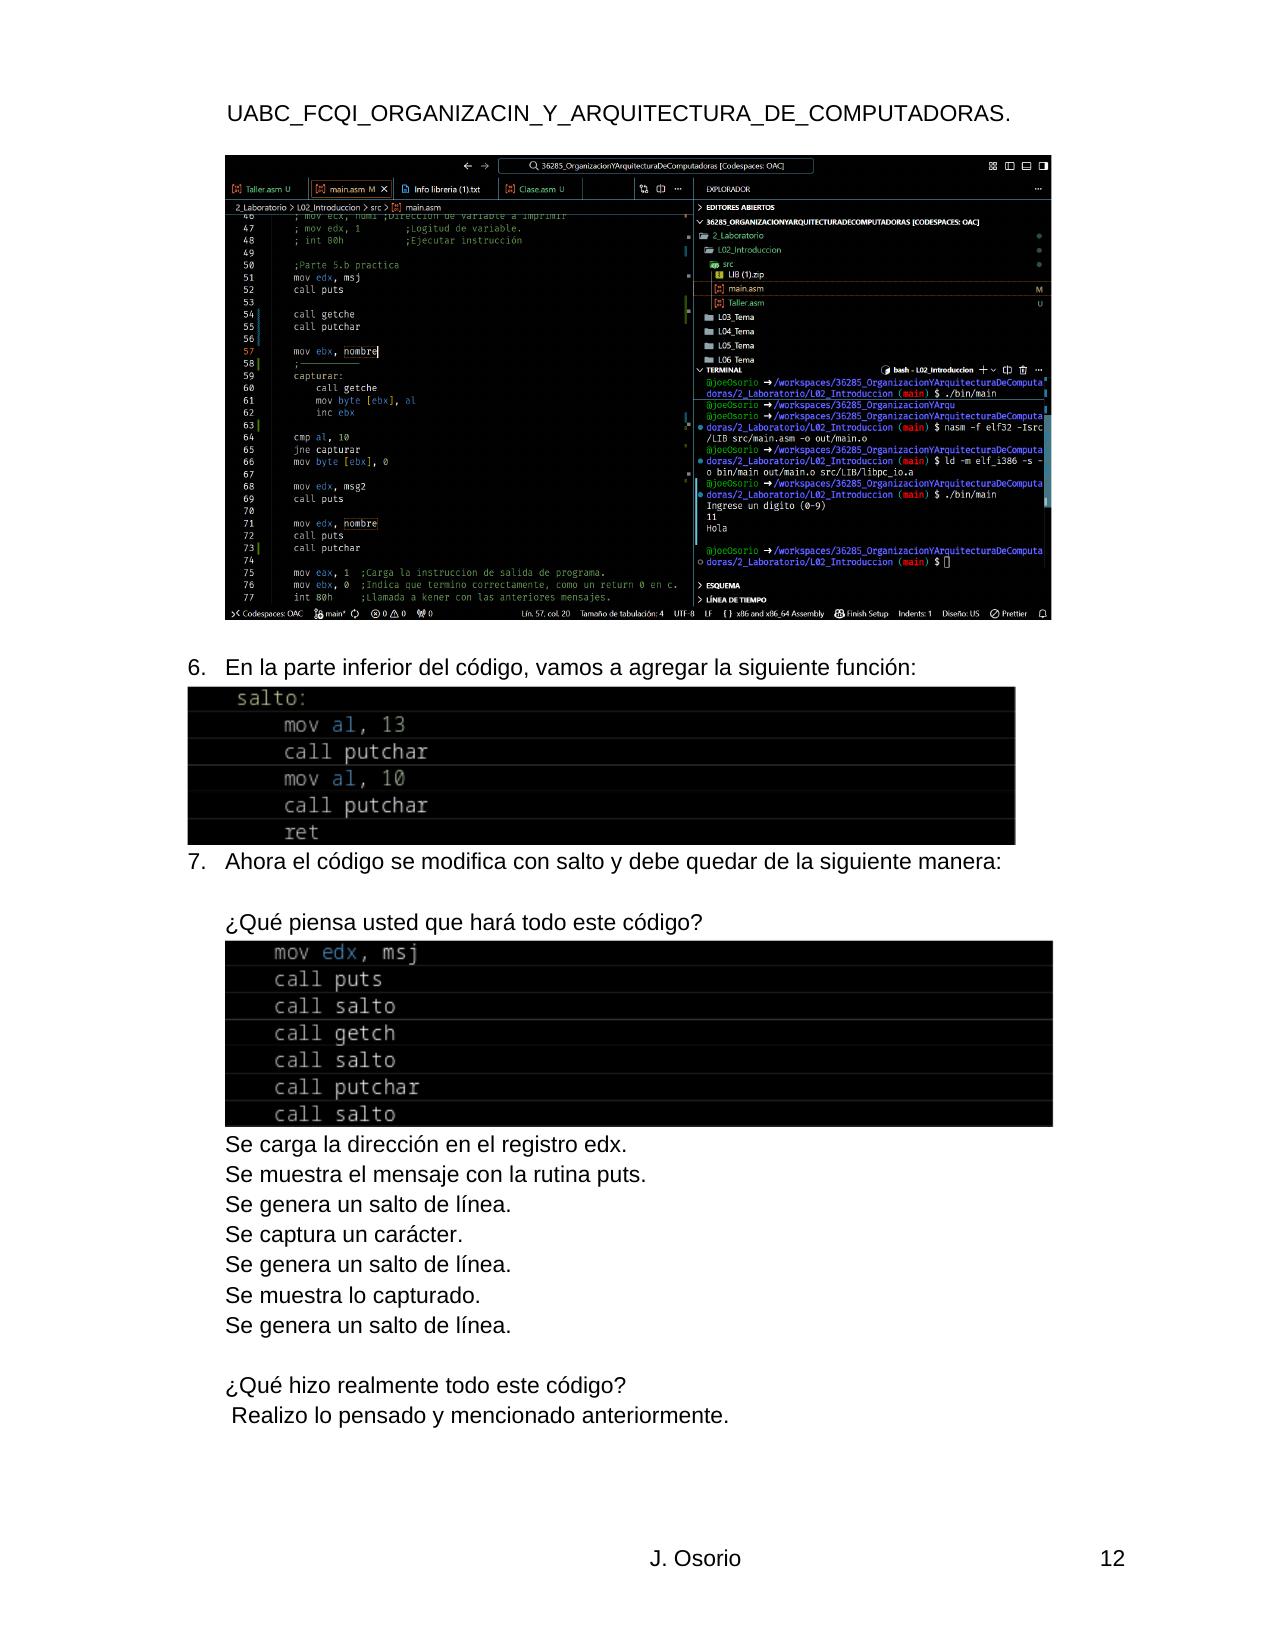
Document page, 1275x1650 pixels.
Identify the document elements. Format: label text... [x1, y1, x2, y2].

text Se captura un carácter. [225, 1221, 1125, 1248]
text Se muestra lo capturado. [225, 1282, 1125, 1308]
list Ahora el código se modifica con salto y debe quedar de la siguiente manera: [187, 848, 1125, 875]
text Se muestra el mensaje con la rutina puts. [225, 1161, 1125, 1187]
text Se carga la dirección en el registro edx. [225, 1131, 1125, 1157]
text Realizo lo pensado y mencionado anteriormente. [225, 1402, 1125, 1429]
text ¿Qué piensa usted que hará todo este código? [225, 909, 1125, 1127]
picture [225, 155, 1052, 620]
list En la parte inferior del código, vamos a agregar la siguiente función: [187, 654, 1125, 680]
text Se genera un salto de línea. [225, 1251, 1125, 1278]
text ¿Qué hizo realmente todo este código? [225, 1372, 1125, 1399]
text Se genera un salto de línea. [225, 1191, 1125, 1217]
text Se genera un salto de línea. [225, 1312, 1125, 1338]
